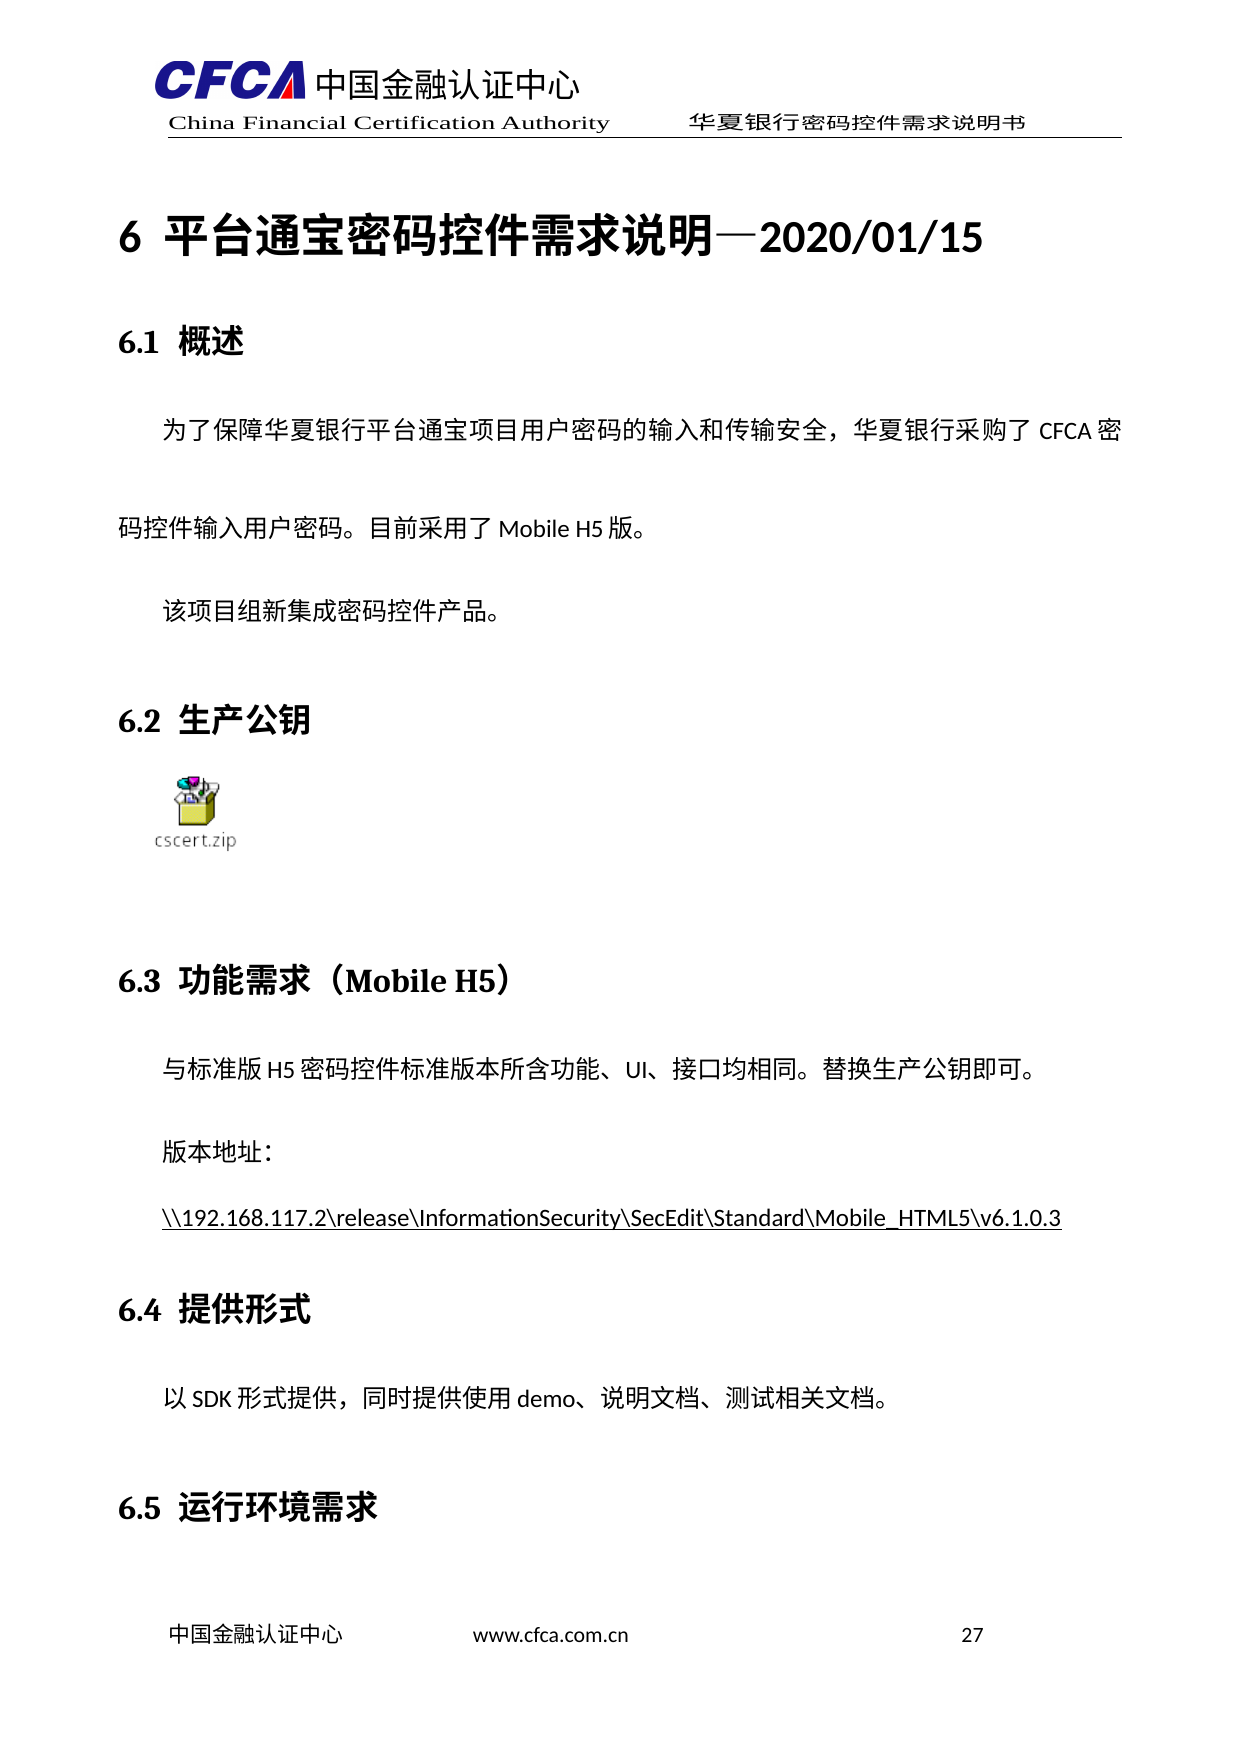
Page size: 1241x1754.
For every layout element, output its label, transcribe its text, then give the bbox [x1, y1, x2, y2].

subtitle 概述 [118, 306, 1122, 371]
text \\192.168.117.2\release\InformationSecurity\SecEdit\Standard\Mobile_HTML5\v6.1.0.3 [118, 1202, 1122, 1234]
text 为了保障华夏银行平台通宝项目用户密码的输入和传输安全，华夏银行采购了CFCA密码控件输入用户密码。目前采用了Mobile H5版。 [118, 396, 1122, 559]
subtitle 平台通宝密码控件需求说明—2020/01/15 [118, 184, 1122, 281]
subtitle 功能需求（Mobile H5） [118, 945, 1122, 1010]
subtitle 提供形式 [118, 1274, 1122, 1339]
picture [155, 61, 306, 99]
text 版本地址： [118, 1118, 1122, 1183]
text 该项目组新集成密码控件产品。 [118, 577, 1122, 642]
subtitle 运行环境需求 [118, 1472, 1122, 1537]
text 以SDK形式提供，同时提供使用demo、说明文档、测试相关文档。 [118, 1364, 1122, 1429]
text 与标准版H5密码控件标准版本所含功能、UI、接口均相同。替换生产公钥即可。 [118, 1035, 1122, 1100]
subtitle 生产公钥 [118, 685, 1122, 750]
